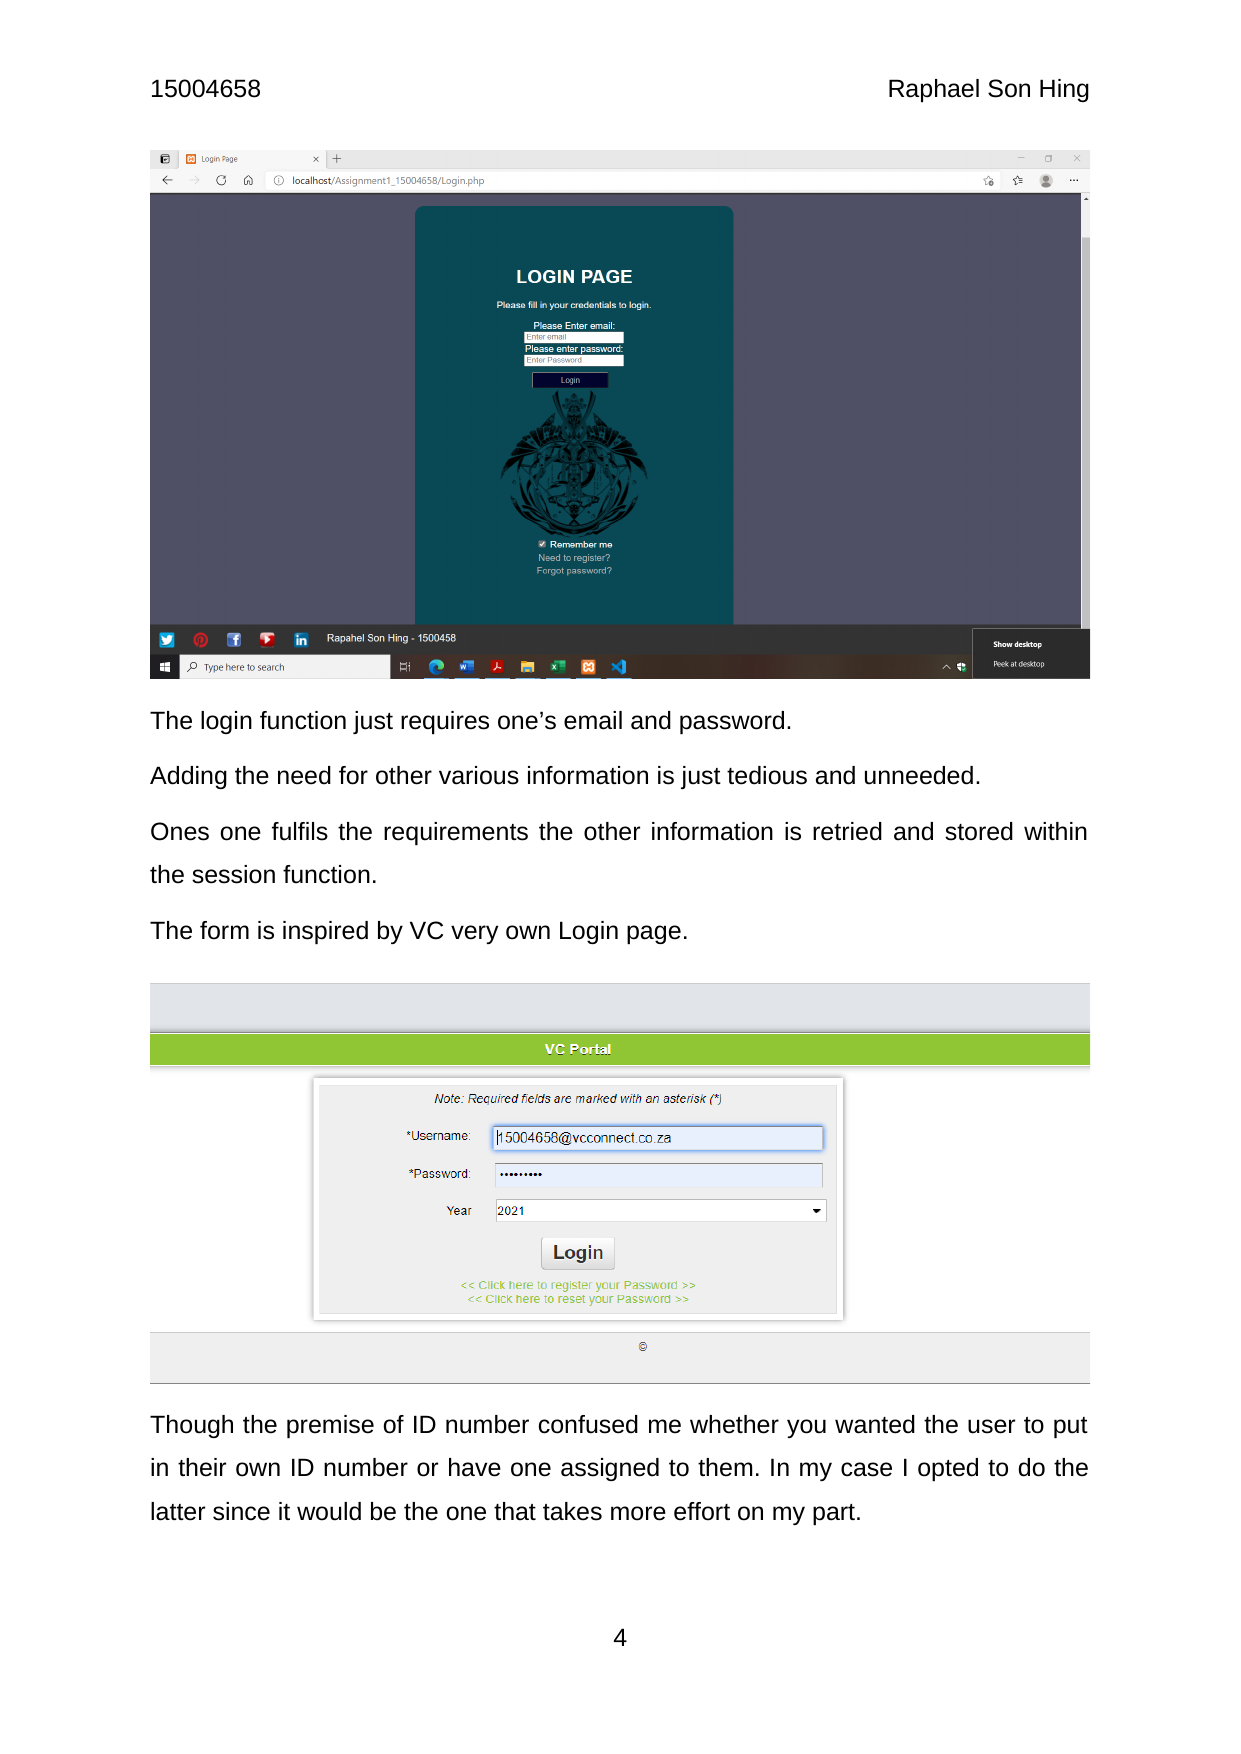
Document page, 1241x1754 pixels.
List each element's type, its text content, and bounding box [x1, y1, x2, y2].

picture [150, 971, 1091, 1384]
text Though the premise of ID number confused me whether you wanted the user to put in their own ID number or have one assigned to them. In my case I opted to do the latter since it would be the one that takes more effort on my part. [150, 1410, 1090, 1525]
picture [150, 150, 1091, 679]
text Ones one fulfils the requirements the other information is retried and stored within the session function. [150, 817, 1090, 889]
text Adding the need for other various information is just tedious and unneeded. [150, 761, 1090, 790]
text The form is inspired by VC very own Login page. [150, 916, 1090, 944]
text The login function just requires one’s email and password. [150, 706, 1090, 734]
